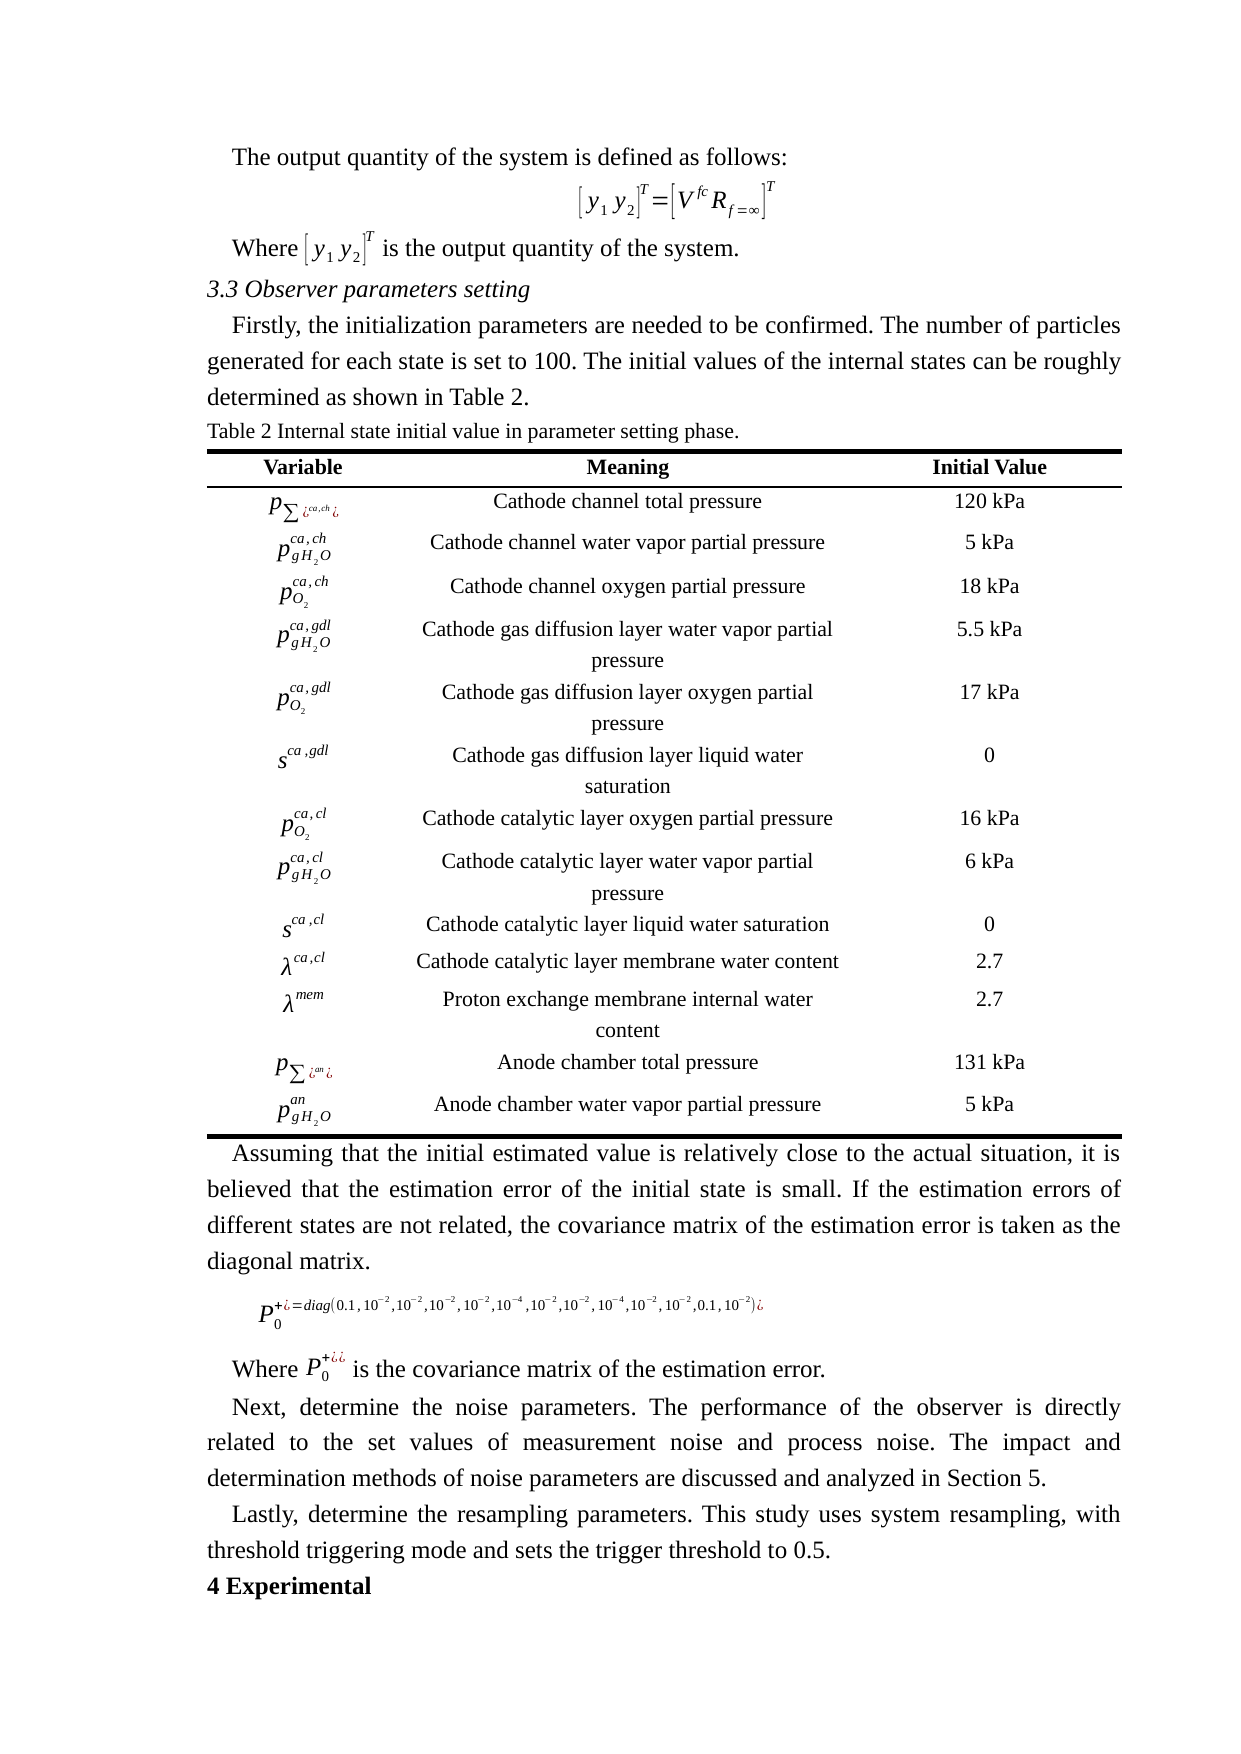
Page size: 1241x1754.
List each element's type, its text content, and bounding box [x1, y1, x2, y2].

table_cell [207, 742, 399, 805]
table_cell Cathode gas diffusion layer water vapor partial pressure [399, 616, 856, 679]
table_cell [207, 1091, 399, 1134]
table_cell [207, 805, 399, 848]
table_cell 5 kPa [856, 1091, 1122, 1134]
text Firstly, the initialization parameters are needed to be confirmed. The number of particles generated for each state is set to 100. The initial values of the internal states can be roughly determined as shown in Table 2. [207, 310, 1122, 411]
table_cell Cathode catalytic layer water vapor partial pressure [399, 848, 856, 911]
table_cell Cathode catalytic layer membrane water content [399, 949, 856, 986]
table_header Meaning [399, 454, 856, 486]
table_cell 5.5 kPa [856, 616, 1122, 679]
subtitle 3.3 Observer parameters setting [207, 274, 1122, 303]
text Next, determine the noise parameters. The performance of the observer is directly related to the set values of measurement noise and process noise. The impact and determination methods of noise parameters are discussed and analyzed in Section 5. [207, 1392, 1122, 1492]
text Where is the covariance matrix of the estimation error. [207, 1352, 1122, 1384]
table_cell [207, 986, 399, 1049]
table_cell 16 kPa [856, 805, 1122, 848]
table_cell [207, 679, 399, 742]
text (65) [207, 178, 1122, 220]
table_cell 5 kPa [856, 529, 1122, 573]
table_cell Cathode gas diffusion layer liquid water saturation [399, 742, 856, 805]
table_cell Proton exchange membrane internal water content [399, 986, 856, 1049]
subtitle Experimental [207, 1571, 1122, 1600]
table_cell [207, 848, 399, 911]
table_cell 18 kPa [856, 573, 1122, 616]
table_cell Cathode gas diffusion layer oxygen partial pressure [399, 679, 856, 742]
table_cell [207, 911, 399, 948]
table_cell [207, 1049, 399, 1091]
table_cell 2.7 [856, 949, 1122, 986]
text Lastly, determine the resampling parameters. This study uses system resampling, with threshold triggering mode and sets the trigger threshold to 0.5. [207, 1499, 1122, 1564]
table_cell Cathode channel total pressure [399, 488, 856, 529]
text The output quantity of the system is defined as follows: [207, 142, 1122, 171]
text Where is the output quantity of the system. [207, 228, 1122, 267]
table_cell [207, 488, 399, 529]
table_cell Cathode catalytic layer oxygen partial pressure [399, 805, 856, 848]
text Table 2 Internal state initial value in parameter setting phase. [207, 418, 1122, 443]
table_cell 2.7 [856, 986, 1122, 1049]
table_cell 17 kPa [856, 679, 1122, 742]
text (66) [207, 1295, 1122, 1332]
table_cell 120 kPa [856, 488, 1122, 529]
table_cell 0 [856, 911, 1122, 948]
text Assuming that the initial estimated value is relatively close to the actual situation, it is believed that the estimation error of the initial state is small. If the estimation errors of different states are not related, the covariance matrix of the estimation error is taken as the diagonal matrix. [207, 1139, 1122, 1275]
table_cell Cathode catalytic layer liquid water saturation [399, 911, 856, 948]
table_cell Cathode channel water vapor partial pressure [399, 529, 856, 573]
table_cell Anode chamber water vapor partial pressure [399, 1091, 856, 1134]
table_cell Cathode channel oxygen partial pressure [399, 573, 856, 616]
table_cell 6 kPa [856, 848, 1122, 911]
table_cell [207, 616, 399, 679]
table_cell 0 [856, 742, 1122, 805]
table_header Variable [207, 454, 399, 486]
table_cell [207, 949, 399, 986]
table_cell Anode chamber total pressure [399, 1049, 856, 1091]
table_cell [207, 573, 399, 616]
table_header Initial Value [856, 454, 1122, 486]
table_cell 131 kPa [856, 1049, 1122, 1091]
table_cell [207, 529, 399, 573]
